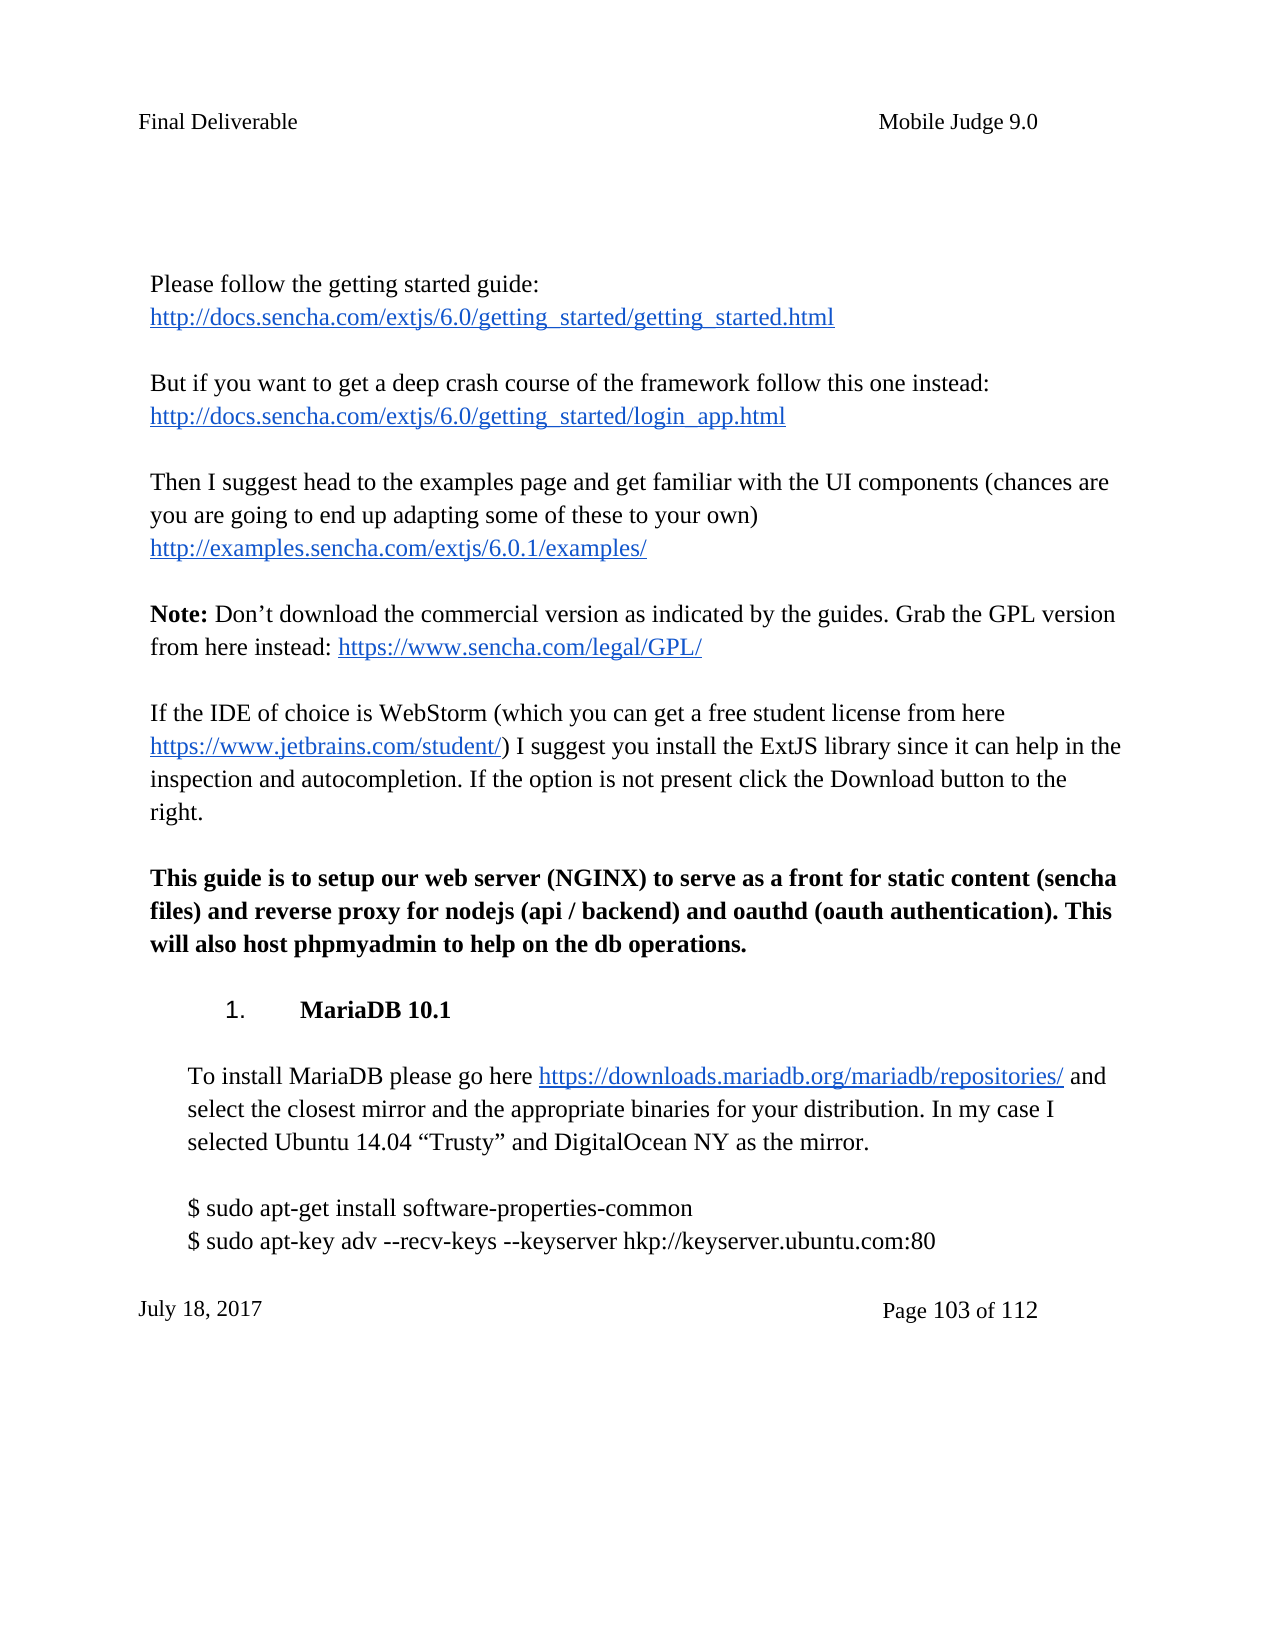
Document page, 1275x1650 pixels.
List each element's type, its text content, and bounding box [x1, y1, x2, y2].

text http://docs.sencha.com/extjs/6.0/getting_started/login_app.html [150, 401, 1125, 429]
text Please follow the getting started guide: http://docs.sencha.com/extjs/6.0/getting_started/getting_started.html [150, 269, 1125, 331]
text But if you want to get a deep crash course of the framework follow this one instead: [150, 368, 1125, 397]
text Then I suggest head to the examples page and get familiar with the UI components (chances are you are going to end up adapting some of these to your own) [150, 467, 1125, 529]
text If the IDE of choice is WebStorm (which you can get a free student license from here https://www.jetbrains.com/student/) I suggest you install the ExtJS library since it can help in the inspection and autocompletion. If the option is not present click the Download button to the right. [150, 698, 1125, 826]
text http://examples.sencha.com/extjs/6.0.1/examples/ [150, 533, 1125, 562]
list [187, 995, 1125, 1255]
text Note: Don’t download the commercial version as indicated by the guides. Grab the GPL version from here instead: https://www.sencha.com/legal/GPL/ [150, 599, 1125, 661]
text This guide is to setup our web server (NGINX) to serve as a front for static content (sencha files) and reverse proxy for nodejs (api / backend) and oauthd (oauth authentication). This will also host phpmyadmin to help on the db operations. [150, 863, 1125, 958]
